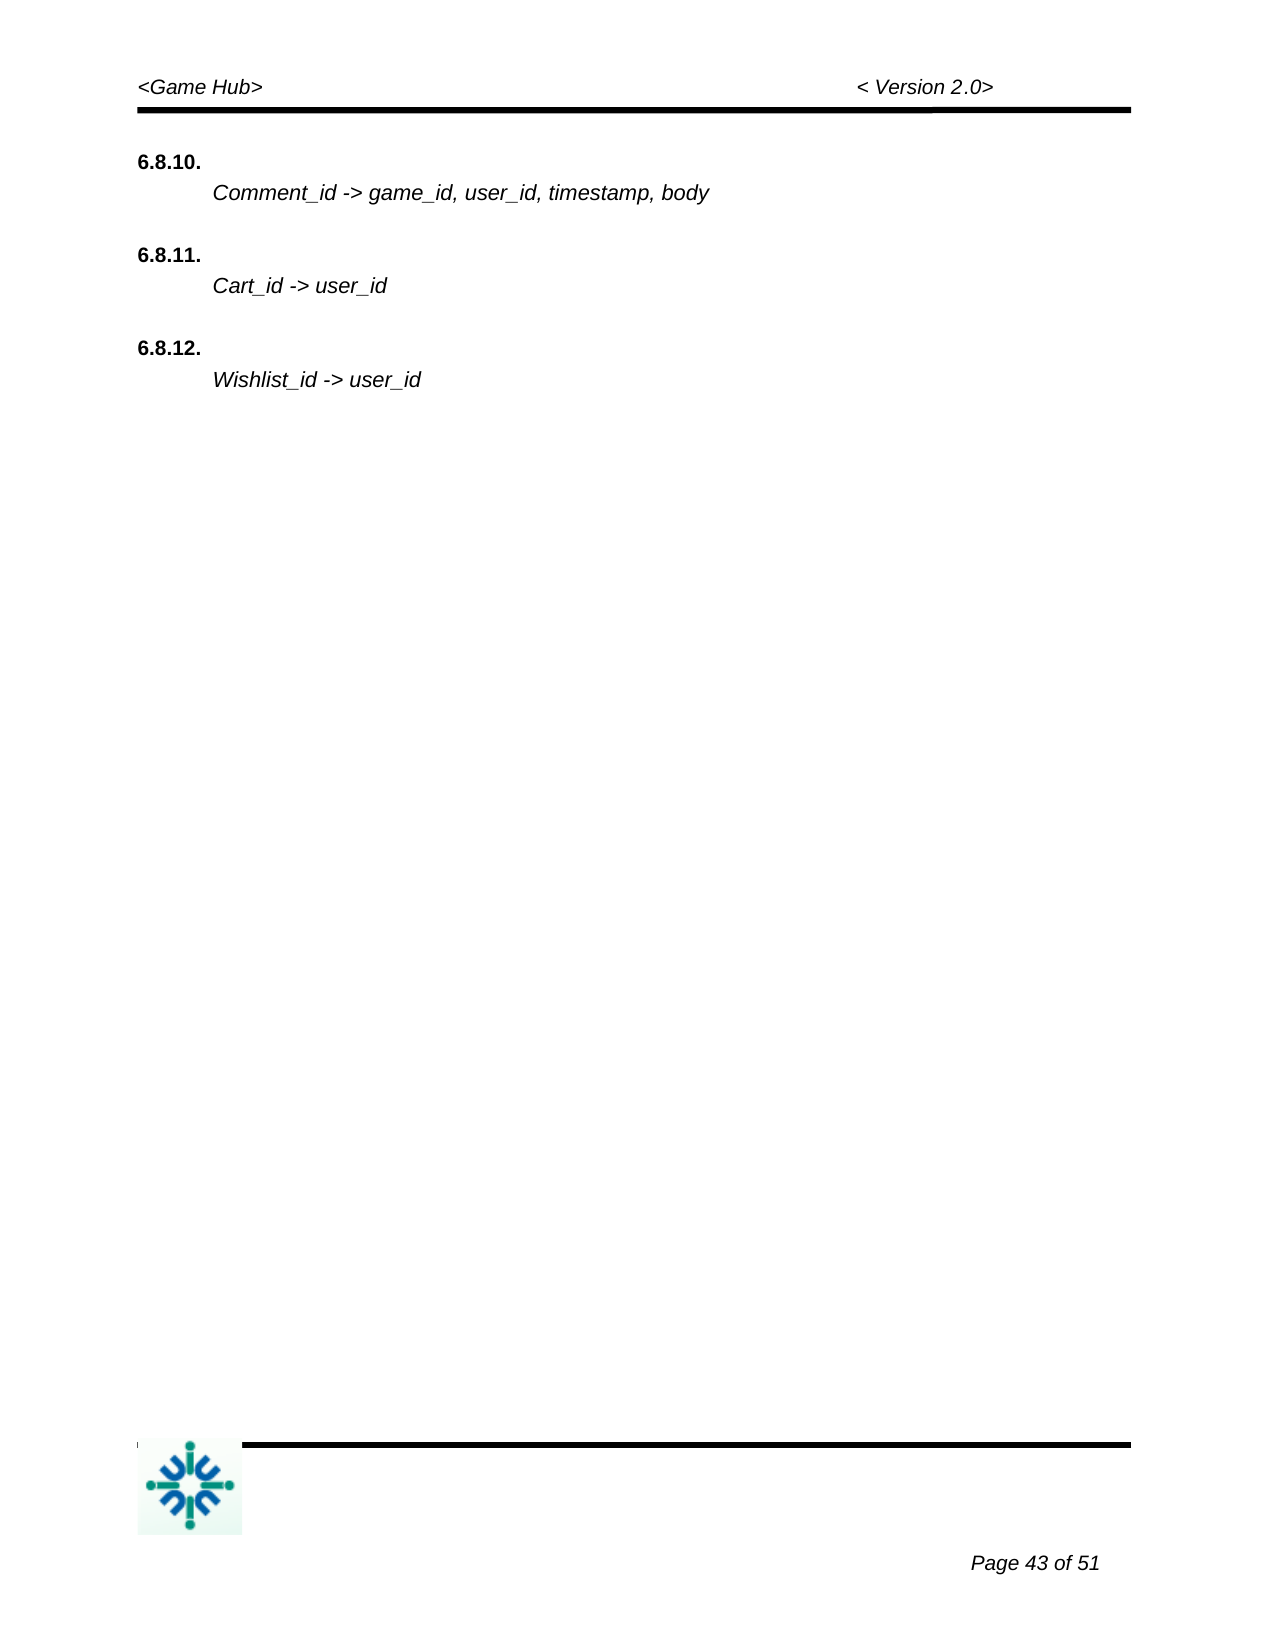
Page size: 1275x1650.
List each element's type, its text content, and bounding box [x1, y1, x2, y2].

text Wishlist_id -> user_id [137, 366, 1138, 392]
text Cart_id -> user_id [137, 273, 1138, 298]
picture [137, 1438, 243, 1535]
text Comment_id -> game_id, user_id, timestamp, body [137, 180, 1138, 205]
